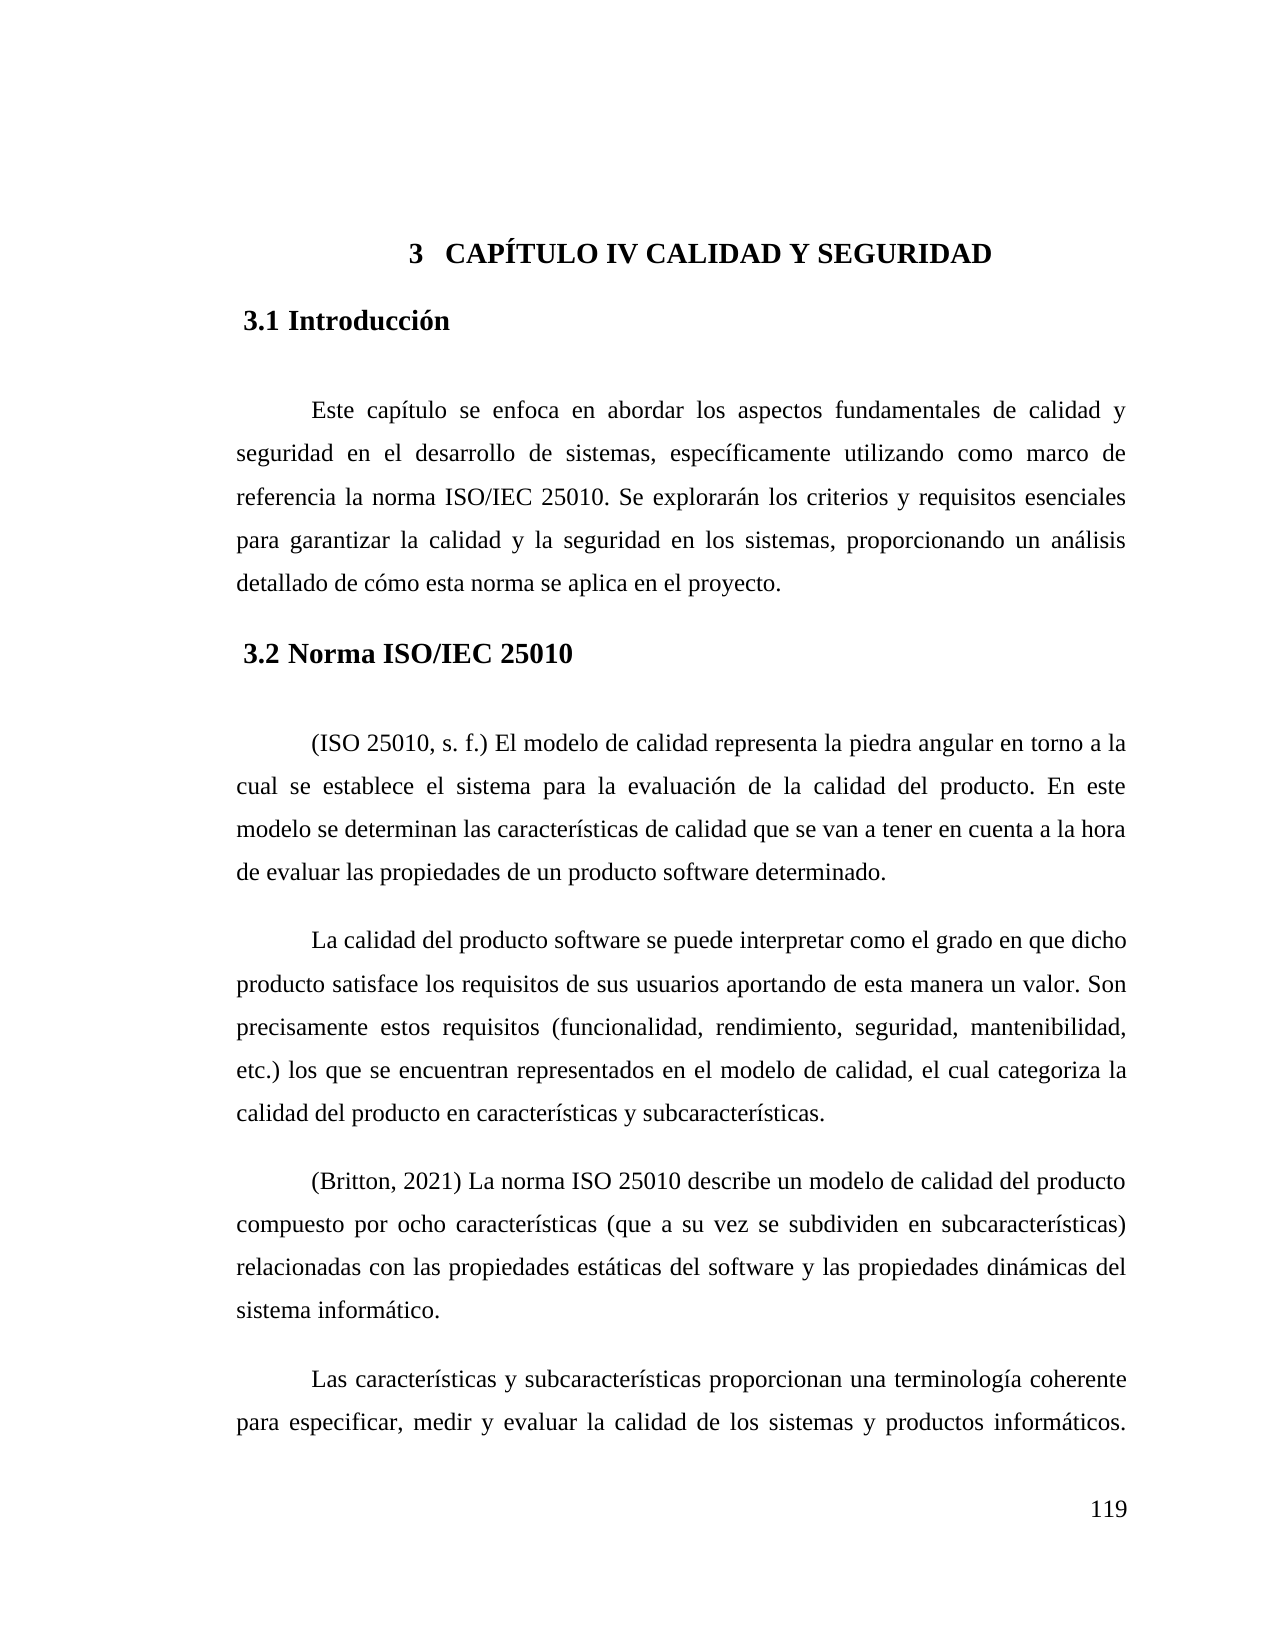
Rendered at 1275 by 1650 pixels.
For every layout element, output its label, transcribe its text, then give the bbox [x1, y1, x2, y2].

text La calidad del producto software se puede interpretar como el grado en que dicho producto satisface los requisitos de sus usuarios aportando de esta manera un valor. Son precisamente estos requisitos (funcionalidad, rendimiento, seguridad, mantenibilidad, etc.) los que se encuentran representados en el modelo de calidad, el cual categoriza la calidad del producto en características y subcaracterísticas. [236, 926, 1127, 1127]
subtitle Introducción [243, 303, 1127, 337]
subtitle Norma ISO/IEC 25010 [243, 636, 1127, 669]
text (Britton, 2021) La norma ISO 25010 describe un modelo de calidad del producto compuesto por ocho características (que a su vez se subdividen en subcaracterísticas) relacionadas con las propiedades estáticas del software y las propiedades dinámicas del sistema informático. [236, 1166, 1127, 1324]
subtitle CAPÍTULO IV CALIDAD Y SEGURIDAD [274, 236, 1127, 270]
text (ISO 25010, s. f.) El modelo de calidad representa la piedra angular en torno a la cual se establece el sistema para la evaluación de la calidad del producto. En este modelo se determinan las características de calidad que se van a tener en cuenta a la hora de evaluar las propiedades de un producto software determinado. [236, 728, 1127, 886]
text Este capítulo se enfoca en abordar los aspectos fundamentales de calidad y seguridad en el desarrollo de sistemas, específicamente utilizando como marco de referencia la norma ISO/IEC 25010. Se explorarán los criterios y requisitos esenciales para garantizar la calidad y la seguridad en los sistemas, proporcionando un análisis detallado de cómo esta norma se aplica en el proyecto. [236, 395, 1127, 597]
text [236, 1364, 1127, 1436]
